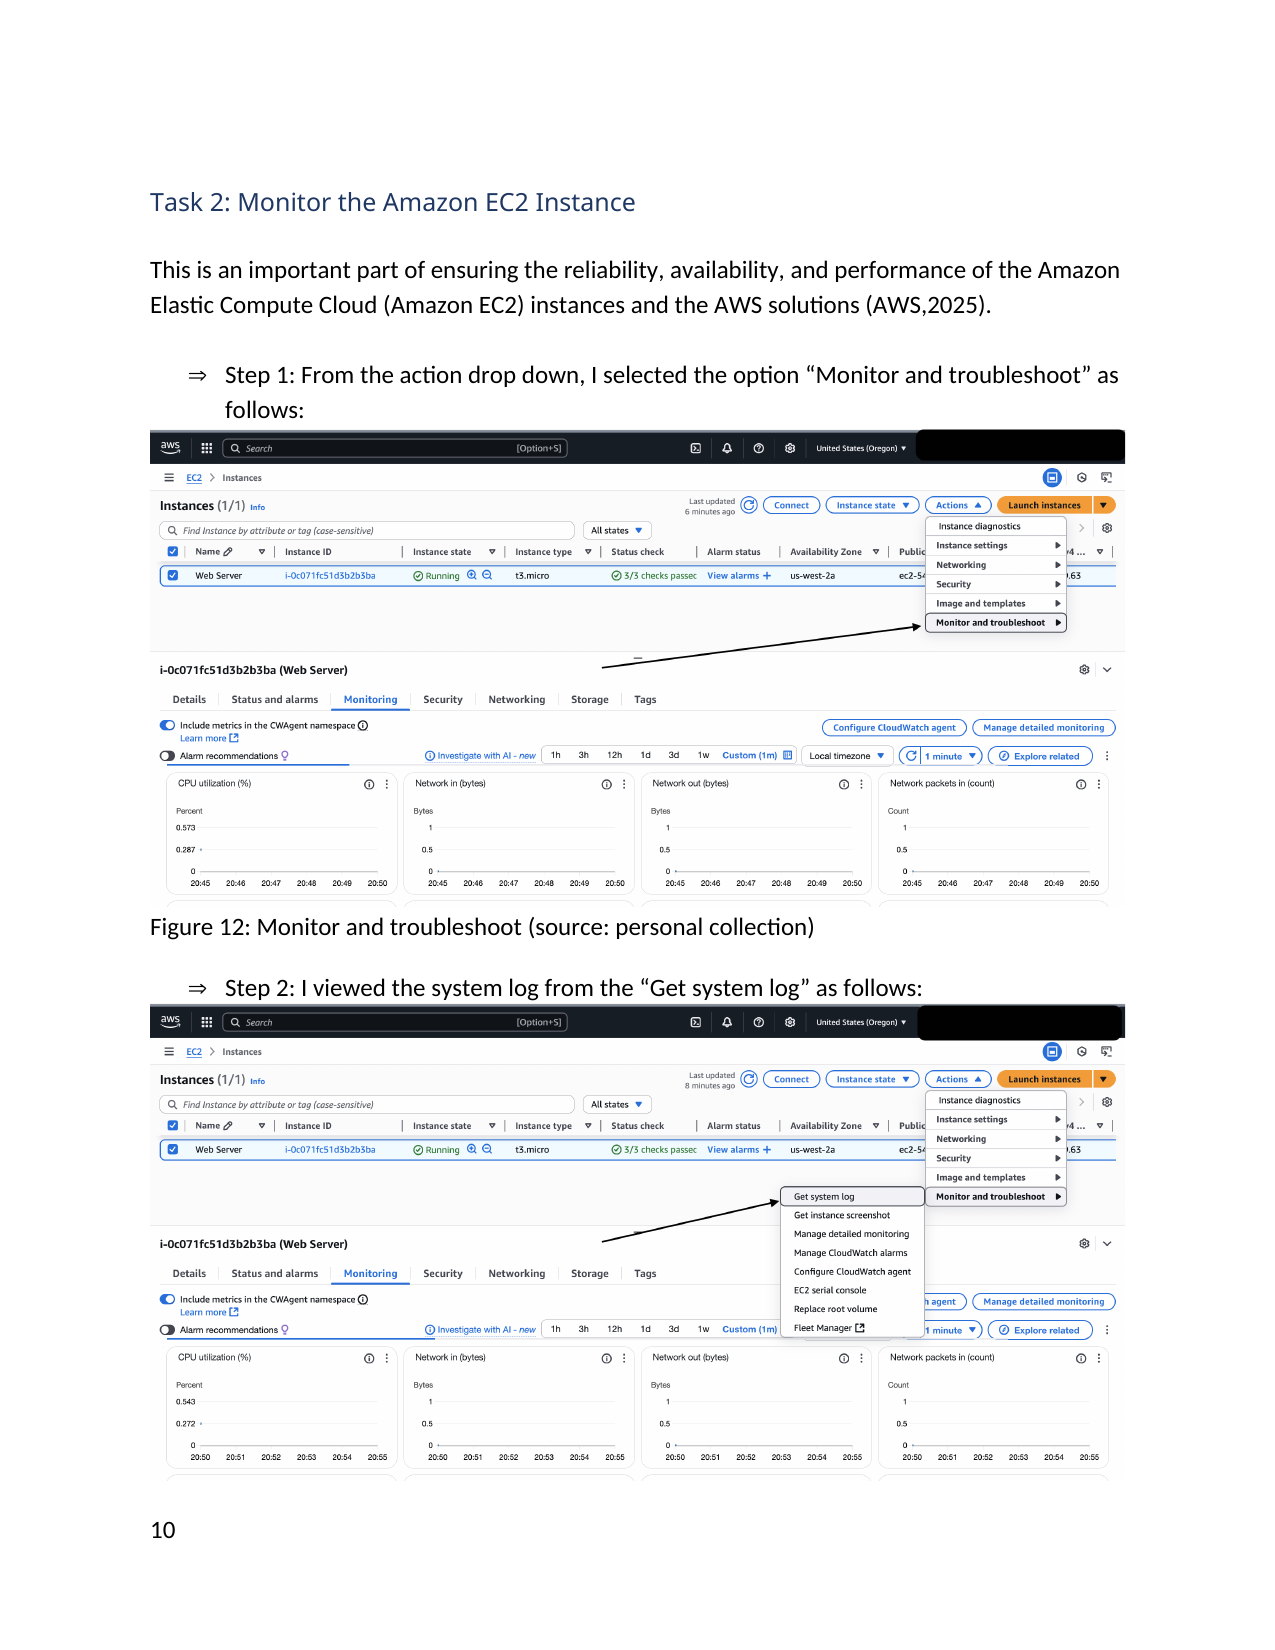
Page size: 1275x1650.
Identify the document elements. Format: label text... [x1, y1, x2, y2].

list Step 1: From the action drop down, I selected the option “Monitor and troubleshoot” as follows: [187, 359, 1125, 424]
subtitle Task 2: Monitor the Amazon EC2 Instance [150, 185, 1125, 219]
text This is an important part of ensuring the reliability, availability, and performance of the Amazon Elastic Compute Cloud (Amazon EC2) instances and the AWS solutions (AWS,2025). [150, 254, 1125, 319]
text Figure 12: Monitor and troubleshoot (source: personal collection) [150, 911, 1125, 942]
picture [150, 428, 1125, 907]
picture [150, 1002, 1125, 1481]
list Step 2: I viewed the system log from the “Get system log” as follows: [187, 972, 1125, 1002]
